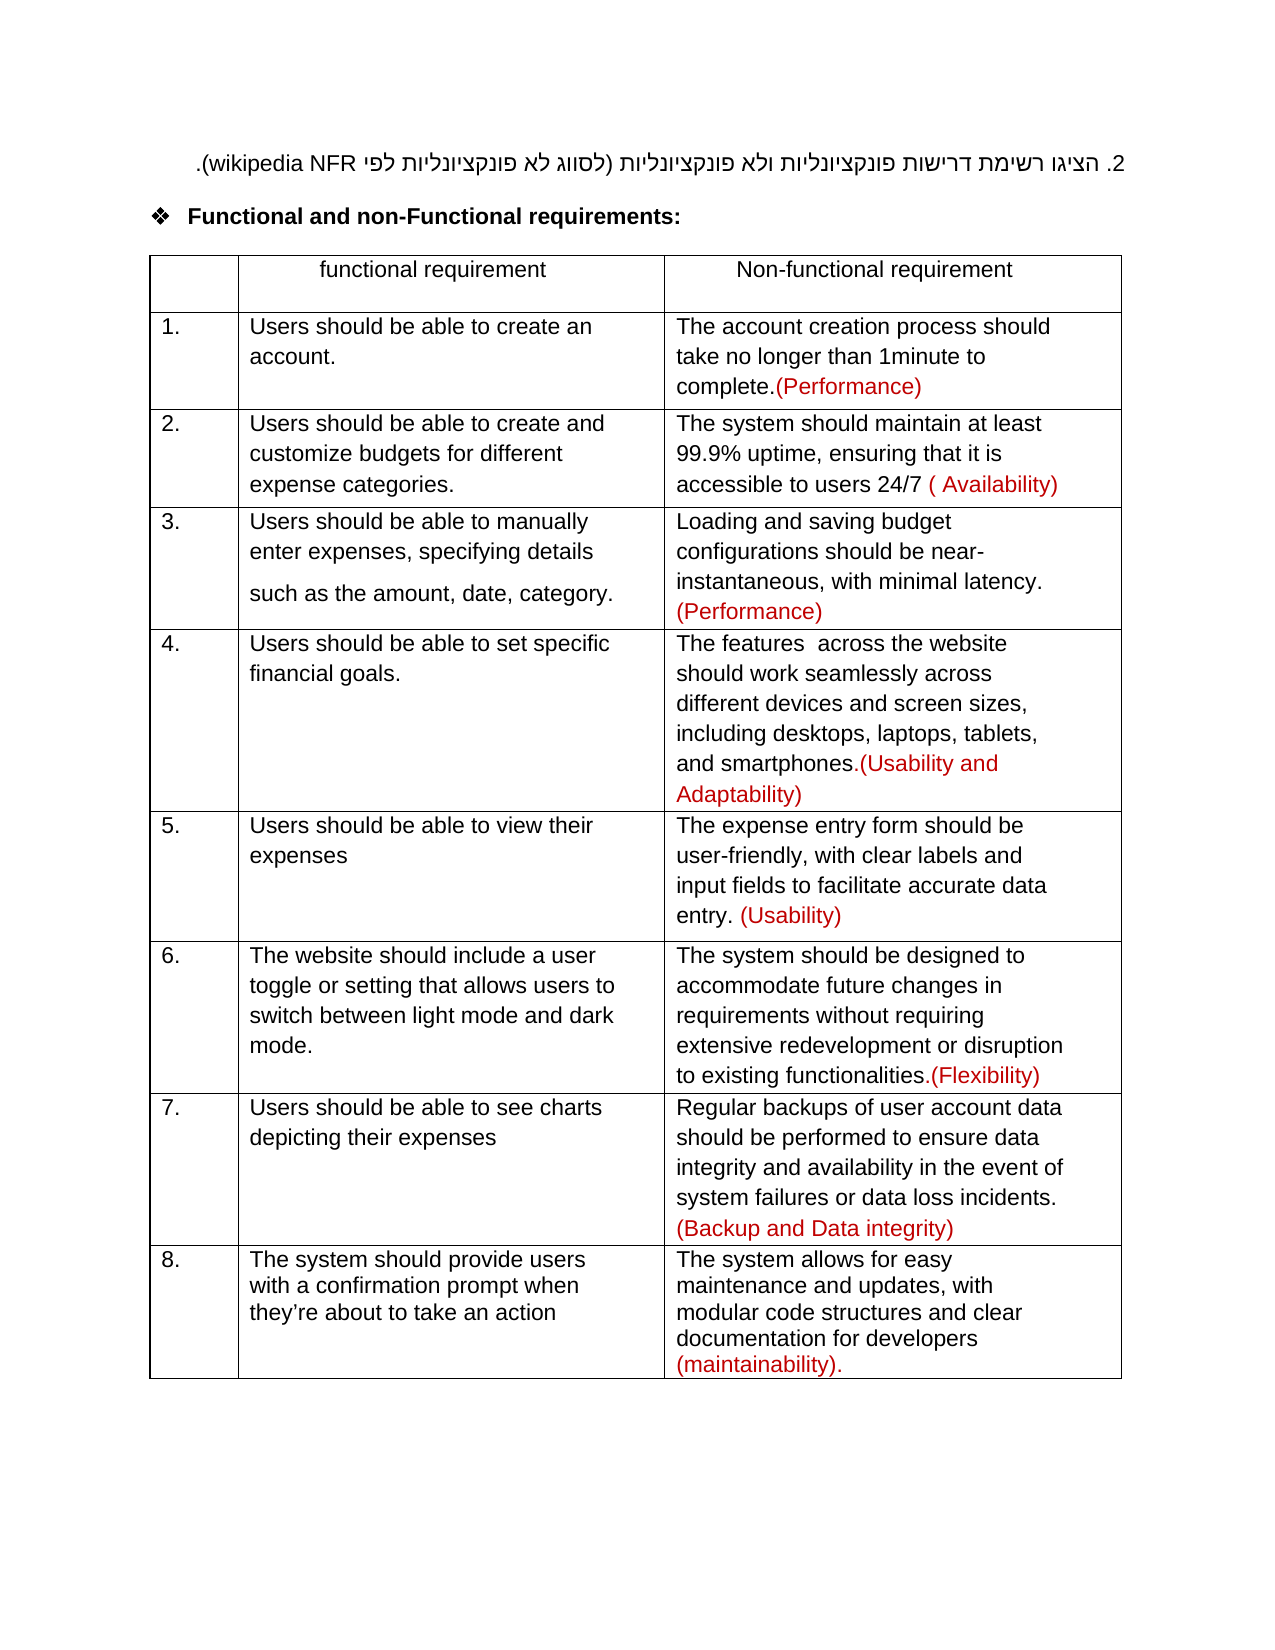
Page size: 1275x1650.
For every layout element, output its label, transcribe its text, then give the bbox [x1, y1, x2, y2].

table_cell 8. [151, 1246, 238, 1378]
table_cell Users should be able to view their expenses [239, 812, 664, 941]
table_cell Users should be able to set specific financial goals. [239, 630, 664, 811]
text 2. הציגו רשימת דרישות פונקציונליות ולא פונקציונליות (לסווג לא פונקציונליות לפי wikipedia NFR). [187, 150, 1125, 176]
table_cell Users should be able to create an account. [239, 313, 664, 409]
table_cell 5. [151, 812, 238, 941]
table_cell 2. [151, 410, 238, 507]
table_cell 7. [151, 1094, 238, 1245]
table_cell 1. [151, 313, 238, 409]
table_cell 3. [151, 508, 238, 628]
list Functional and non-Functional requirements: [150, 203, 1088, 229]
table_cell Users should be able to manually enter expenses, specifying details such as the amount, date, category. [239, 508, 664, 628]
table_cell 4. [151, 630, 238, 811]
table_cell Users should be able to see charts depicting their expenses [239, 1094, 664, 1245]
table_cell Regular backups of user account data should be performed to ensure data integrity and availability in the event of system failures or data loss incidents. (Backup and Data integrity) [665, 1094, 1121, 1245]
table_cell The website should include a user toggle or setting that allows users to switch between light mode and dark mode. [239, 942, 664, 1093]
table_cell The system should be designed to accommodate future changes in requirements without requiring extensive redevelopment or disruption to existing functionalities.(Flexibility) [665, 942, 1121, 1093]
table_header functional requirement [239, 256, 664, 312]
table_cell 6. [151, 942, 238, 1093]
table_cell The features across the website should work seamlessly across different devices and screen sizes, including desktops, laptops, tablets, and smartphones.(Usability and Adaptability) [665, 630, 1121, 811]
table_cell Loading and saving budget configurations should be near-instantaneous, with minimal latency.(Performance) [665, 508, 1121, 628]
table_header Non-functional requirement [665, 256, 1121, 312]
table_cell The expense entry form should be user-friendly, with clear labels and input fields to facilitate accurate data entry. (Usability) [665, 812, 1121, 941]
table_cell The system allows for easy maintenance and updates, with modular code structures and clear documentation for developers (maintainability). [665, 1246, 1121, 1378]
table_cell The system should maintain at least 99.9% uptime, ensuring that it is accessible to users 24/7 ( Availability) [665, 410, 1121, 507]
table_header [151, 256, 238, 312]
table_cell The system should provide users with a confirmation prompt when they’re about to take an action [239, 1246, 664, 1378]
table_cell Users should be able to create and customize budgets for different expense categories. [239, 410, 664, 507]
table_cell The account creation process should take no longer than 1minute to complete.(Performance) [665, 313, 1121, 409]
